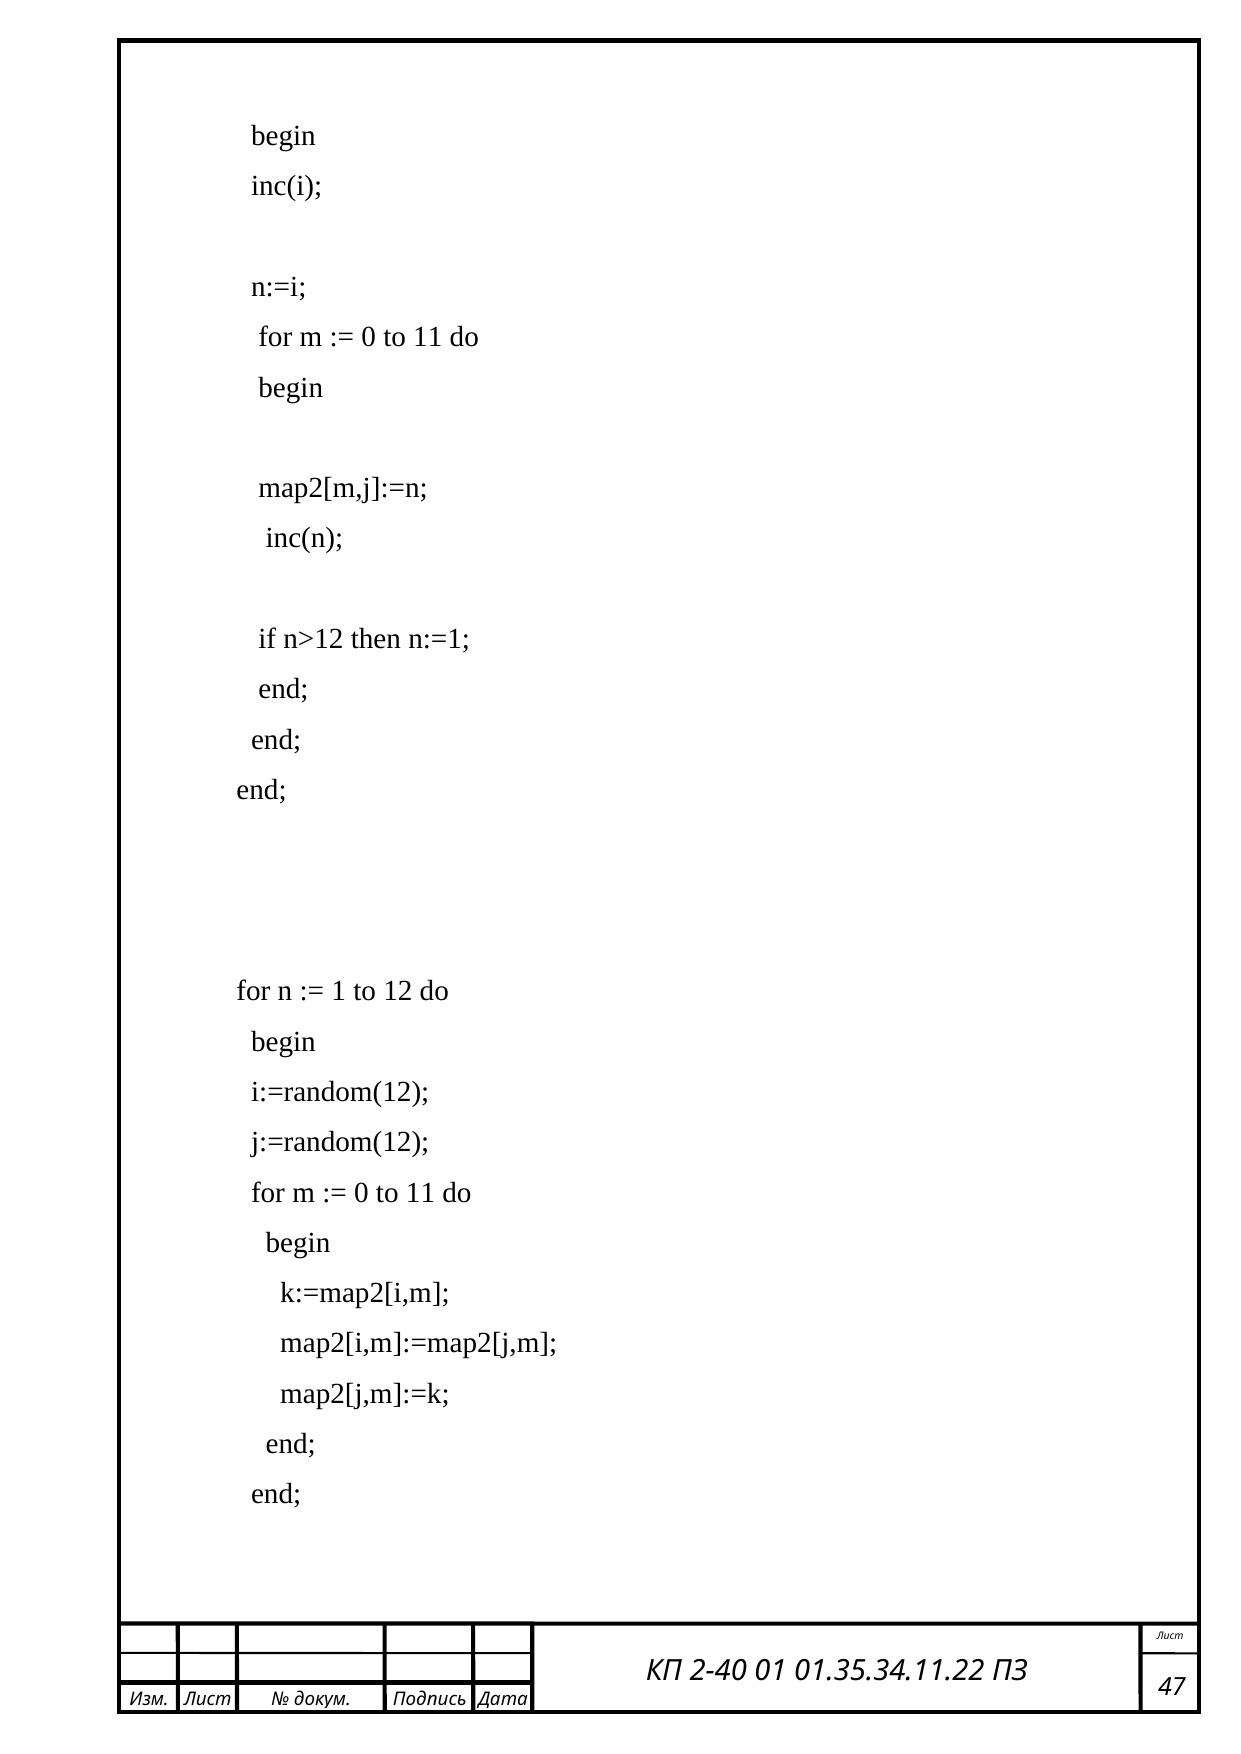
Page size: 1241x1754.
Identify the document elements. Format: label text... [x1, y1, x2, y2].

text begin [148, 118, 1181, 152]
text inc(i); [148, 168, 1181, 202]
text begin [148, 1024, 1181, 1057]
text k:=map2[i,m]; [148, 1275, 1181, 1309]
text map2[m,j]:=n; [148, 470, 1181, 504]
text end; [148, 1477, 1181, 1510]
text inc(n); [148, 521, 1181, 554]
text if n>12 then n:=1; [148, 621, 1181, 655]
text begin [148, 1225, 1181, 1258]
text end; [148, 1426, 1181, 1460]
text map2[j,m]:=k; [148, 1376, 1181, 1409]
text end; [148, 672, 1181, 705]
text i:=random(12); [148, 1074, 1181, 1108]
text for m := 0 to 11 do [148, 1175, 1181, 1208]
text for n := 1 to 12 do [148, 973, 1181, 1007]
text map2[i,m]:=map2[j,m]; [148, 1326, 1181, 1359]
text j:=random(12); [148, 1124, 1181, 1158]
text begin [148, 370, 1181, 403]
text end; [148, 772, 1181, 806]
text end; [148, 722, 1181, 755]
text n:=i; [148, 269, 1181, 303]
text for m := 0 to 11 do [148, 319, 1181, 353]
